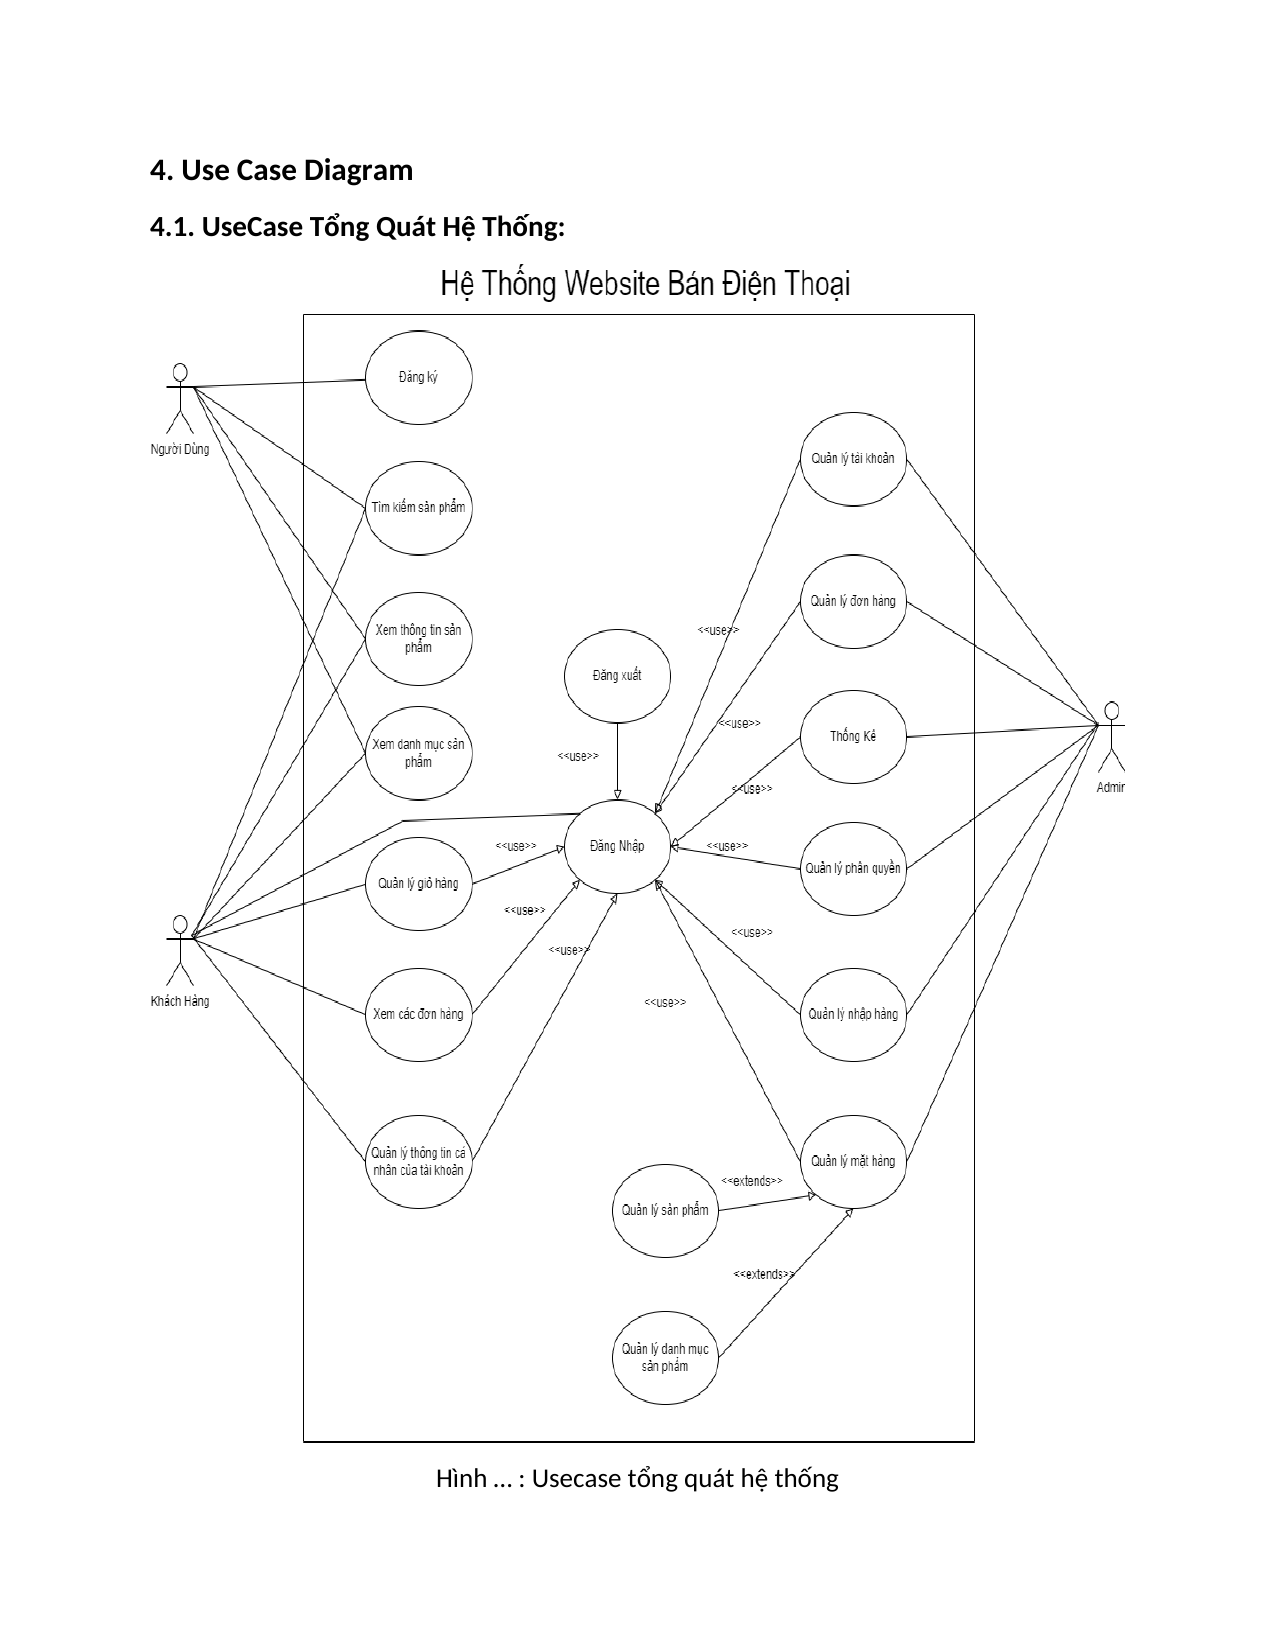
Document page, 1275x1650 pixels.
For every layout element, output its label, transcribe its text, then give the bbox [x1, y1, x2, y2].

text 4.1. UseCase Tổng Quát Hệ Thống: [150, 208, 1125, 243]
picture [150, 262, 1125, 1443]
text 4. Use Case Diagram [150, 150, 1125, 188]
text Hình … : Usecase tổng quát hệ thống [150, 1461, 1125, 1494]
